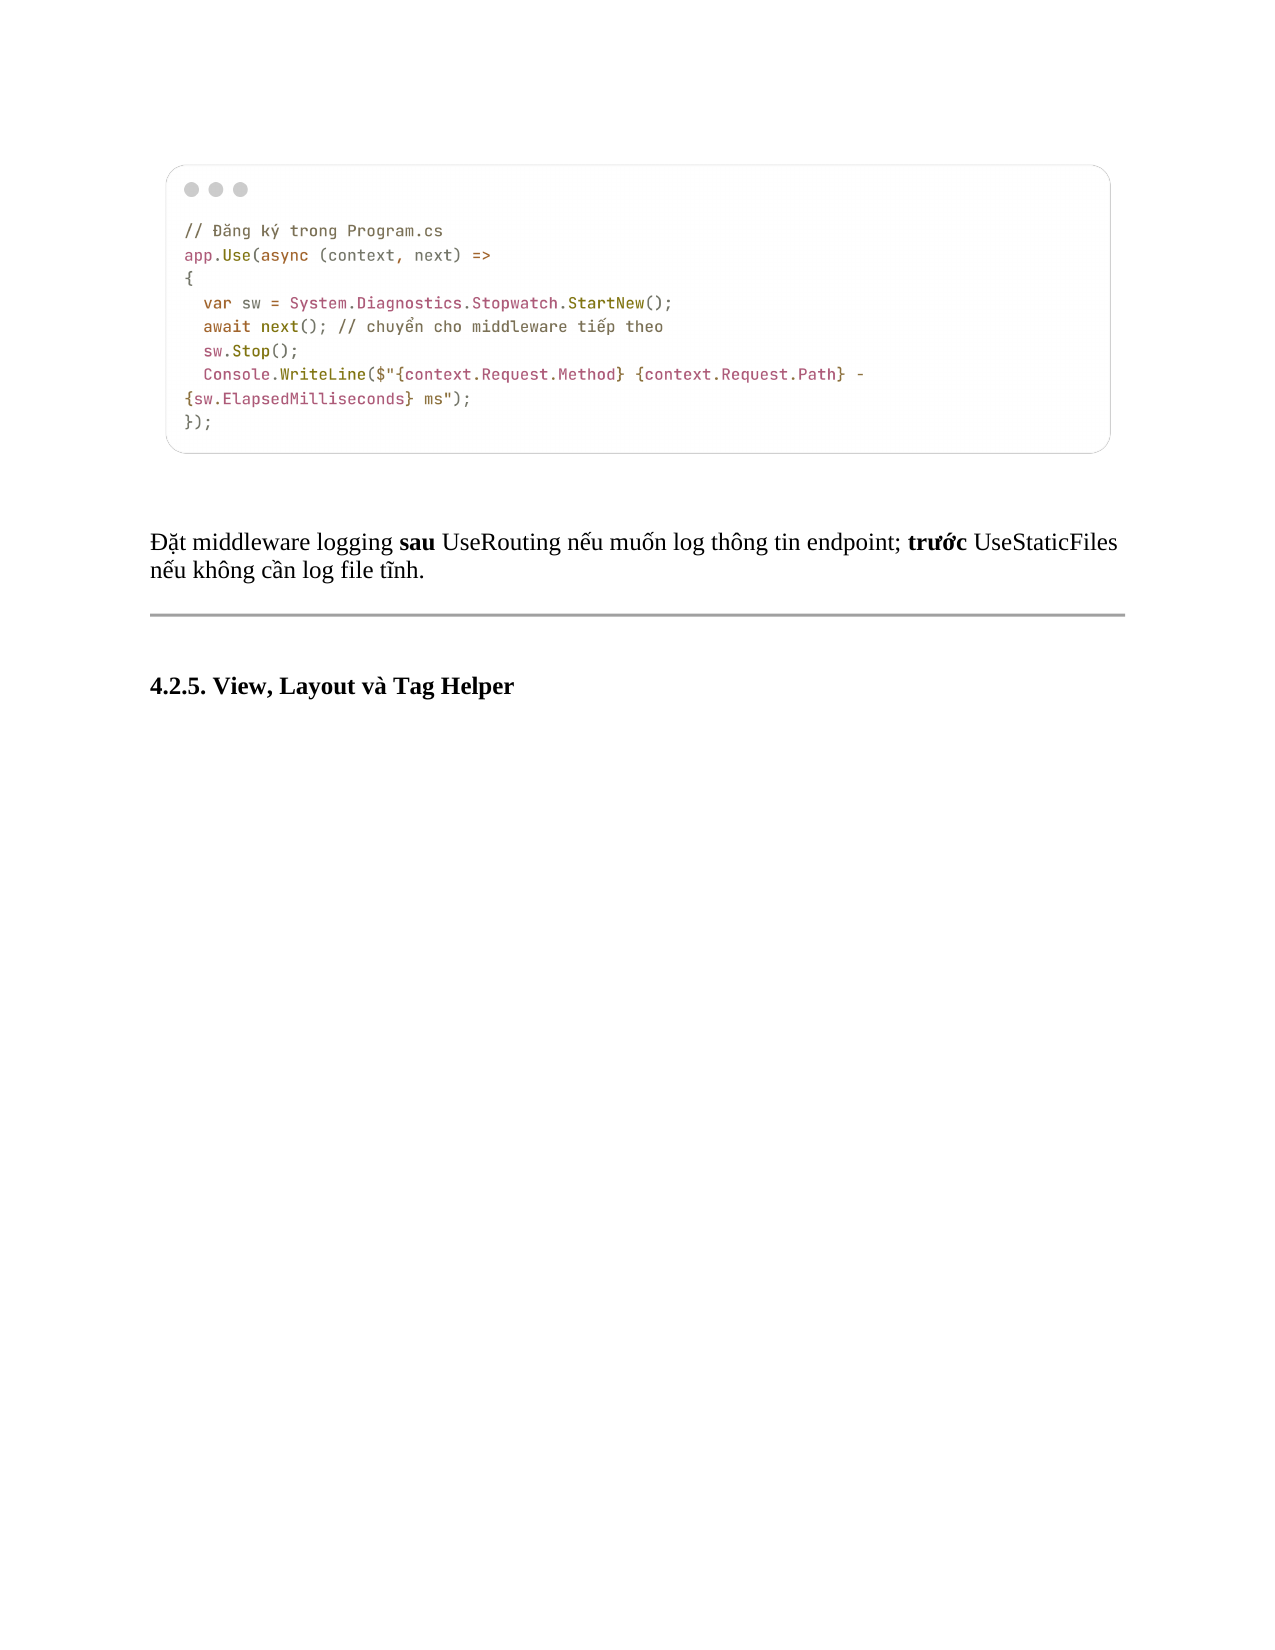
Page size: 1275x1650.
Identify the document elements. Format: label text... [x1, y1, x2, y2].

picture [150, 150, 1125, 469]
text Đặt middleware logging sau UseRouting nếu muốn log thông tin endpoint; trước UseStaticFiles nếu không cần log file tĩnh. [150, 527, 1125, 584]
text 4.2.5. View, Layout và Tag Helper [150, 671, 1125, 699]
